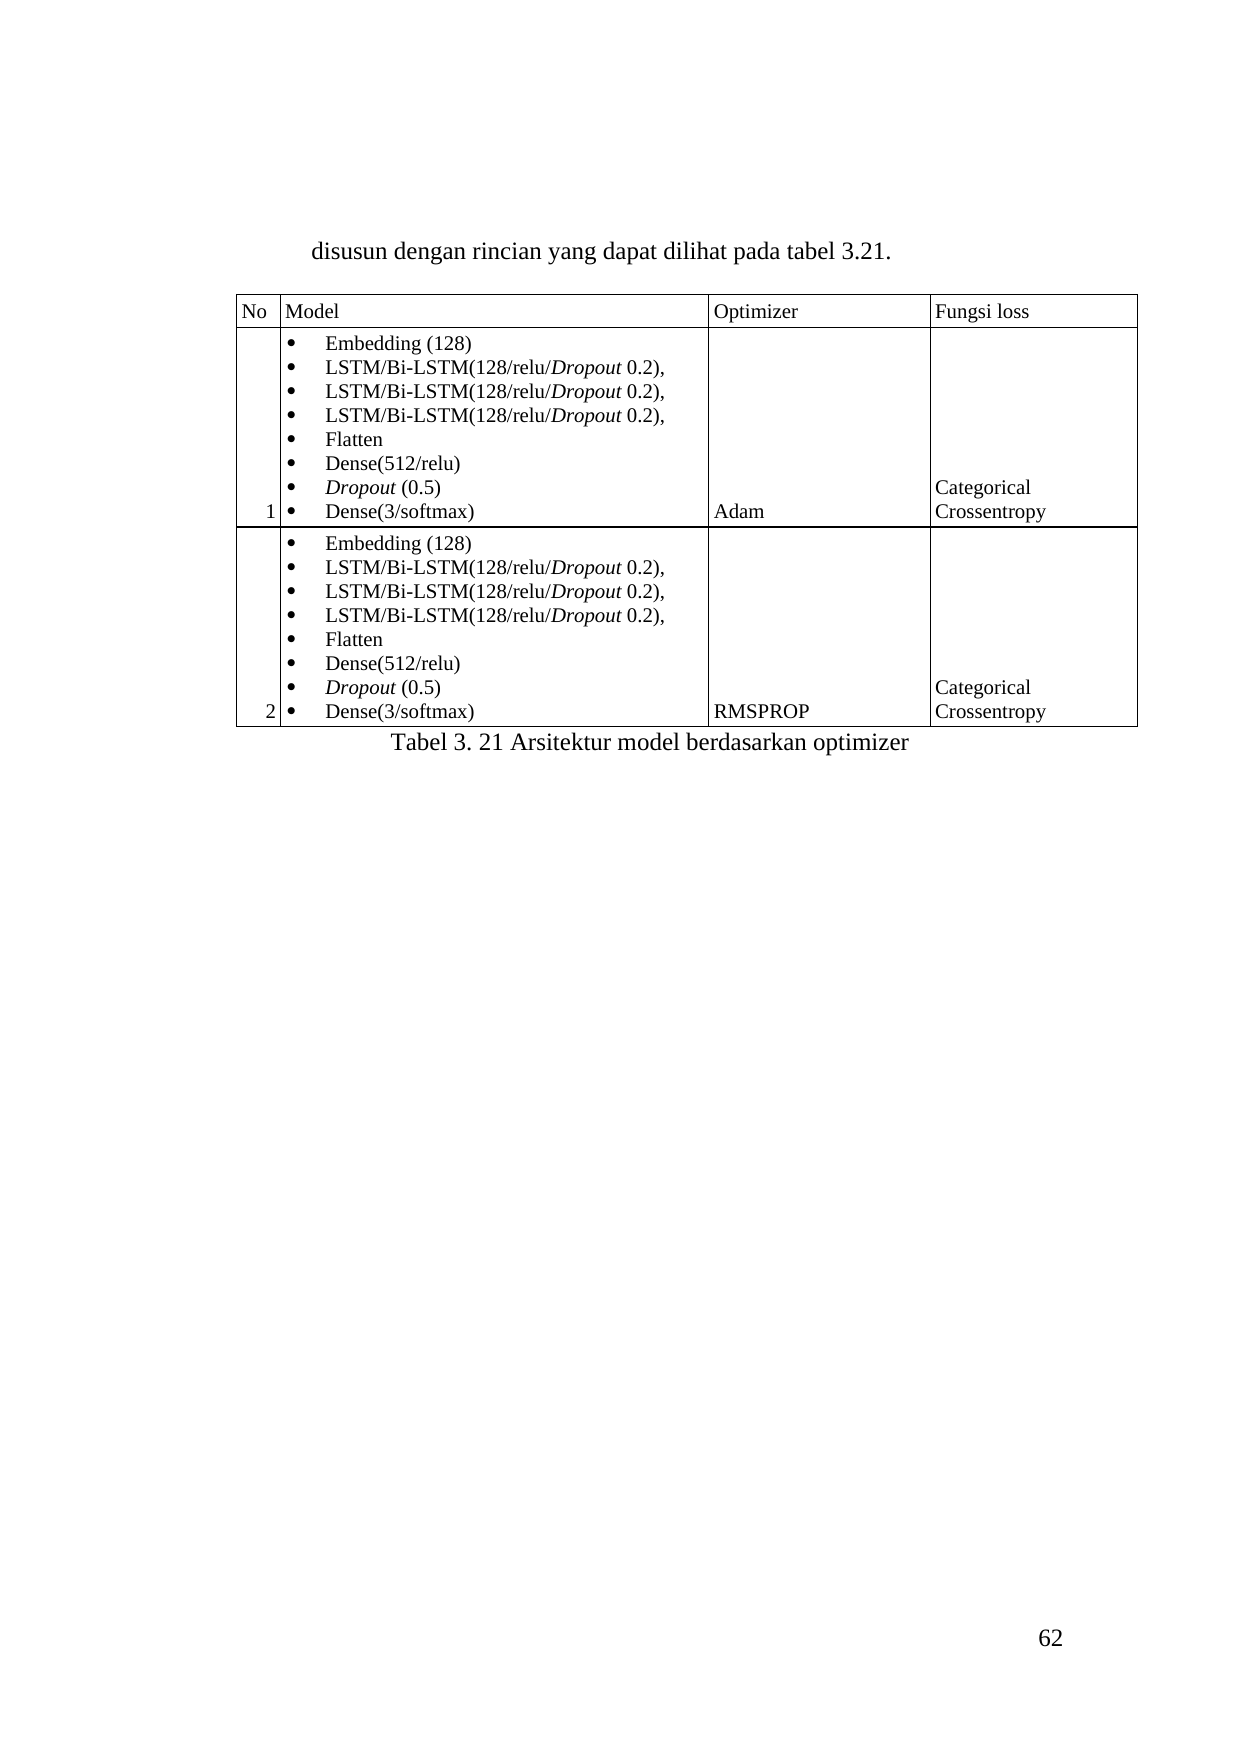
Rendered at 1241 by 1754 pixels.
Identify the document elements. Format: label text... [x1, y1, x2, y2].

table_cell Adam [709, 328, 930, 526]
table_header Model [281, 295, 708, 327]
table_cell Embedding (128) LSTM/Bi-LSTM(128/relu/Dropout 0.2), LSTM/Bi-LSTM(128/relu/Dropout 0.2), LSTM/Bi-LSTM(128/relu/Dropout 0.2), Flatten Dense(512/relu) Dropout (0.5) Dense(3/softmax) [281, 328, 708, 526]
table_cell Embedding (128) LSTM/Bi-LSTM(128/relu/Dropout 0.2), LSTM/Bi-LSTM(128/relu/Dropout 0.2), LSTM/Bi-LSTM(128/relu/Dropout 0.2), Flatten Dense(512/relu) Dropout (0.5) Dense(3/softmax) [281, 528, 708, 726]
table_header Fungsi loss [931, 295, 1137, 327]
table_cell Categorical Crossentropy [931, 328, 1137, 526]
table_header Optimizer [709, 295, 930, 327]
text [311, 236, 1063, 265]
table_cell 1 [237, 328, 280, 526]
table_cell Categorical Crossentropy [931, 528, 1137, 726]
table_cell 2 [237, 528, 280, 726]
text Tabel 3. 21 Arsitektur model berdasarkan optimizer [236, 727, 1063, 756]
table_cell RMSPROP [709, 528, 930, 726]
table_header No [237, 295, 280, 327]
